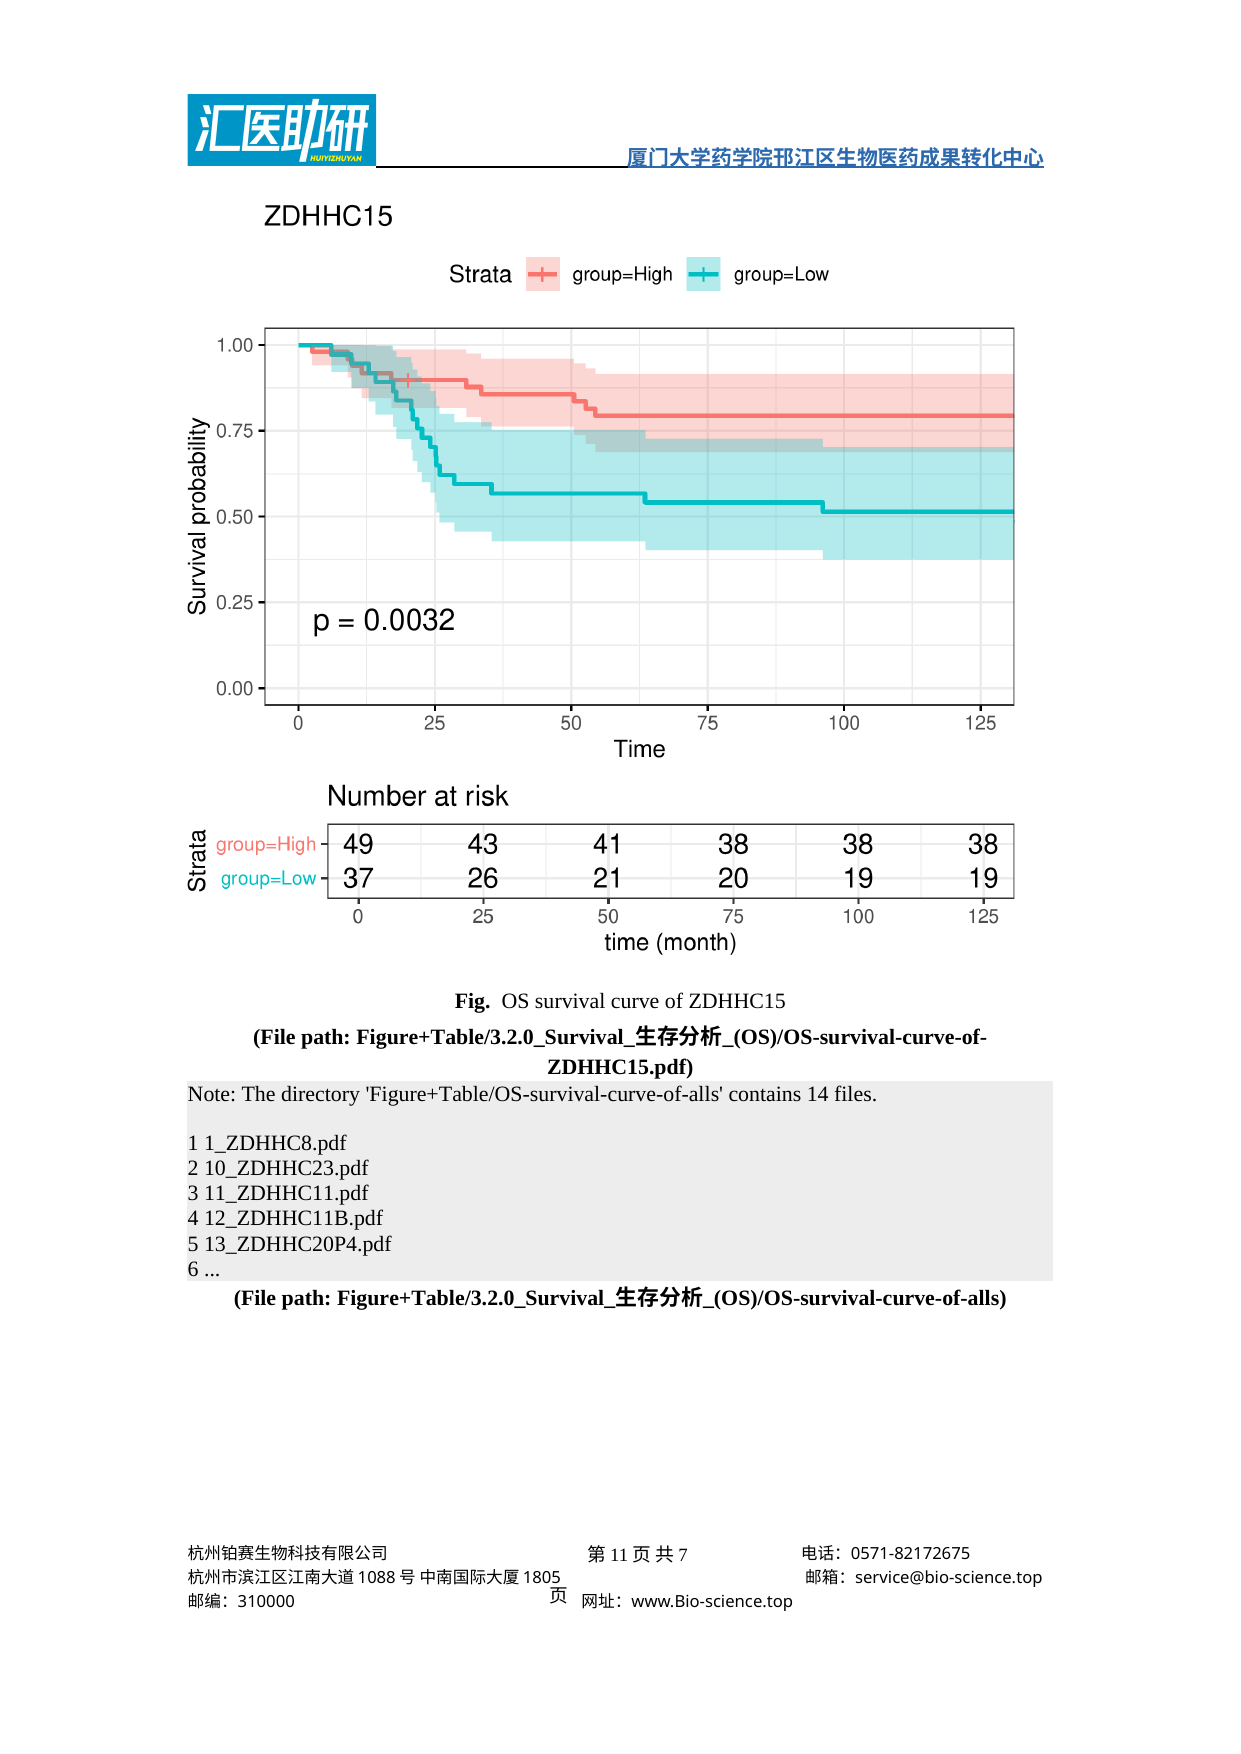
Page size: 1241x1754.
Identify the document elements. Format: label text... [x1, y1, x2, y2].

text (File path: Figure+Table/3.2.0_Survival_生存分析_(OS)/OS-survival-curve-of-ZDHHC15.pdf) [187, 1021, 1053, 1081]
picture [201, 118, 208, 127]
picture [210, 106, 243, 150]
picture [243, 106, 284, 150]
picture [204, 106, 210, 114]
text Note: The directory 'Figure+Table/OS-survival-curve-of-alls' contains 14 files. 1 1_ZDHHC8.pdf 2 10_ZDHHC23.pdf 3 11_ZDHHC11.pdf 4 12_ZDHHC11B.pdf 5 13_ZDHHC20P4.pdf 6 ... [187, 1081, 1053, 1281]
text (File path: Figure+Table/3.2.0_Survival_生存分析_(OS)/OS-survival-curve-of-alls) [187, 1281, 1053, 1311]
picture [282, 99, 327, 161]
text Fig. OS survival curve of ZDHHC15 [187, 988, 1053, 1013]
picture [187, 204, 1015, 955]
picture [327, 106, 368, 150]
picture [196, 131, 208, 150]
